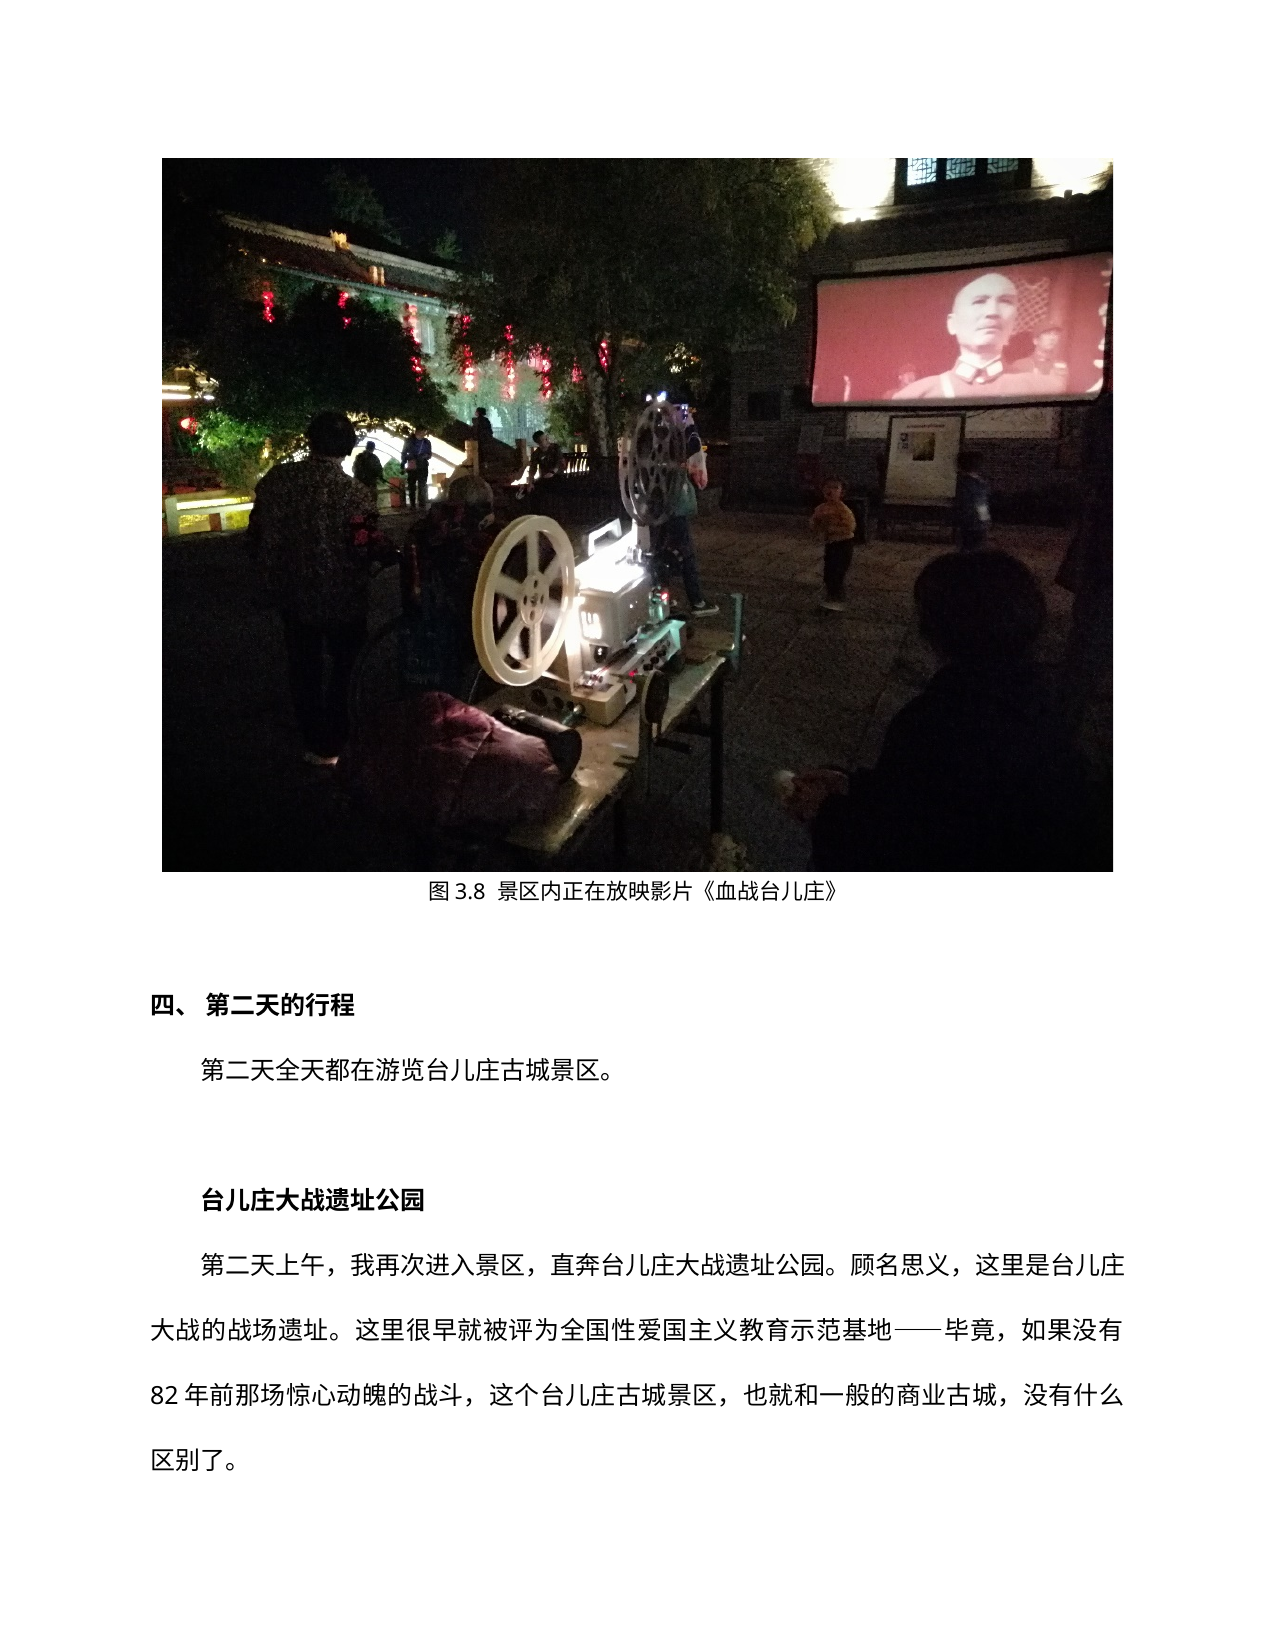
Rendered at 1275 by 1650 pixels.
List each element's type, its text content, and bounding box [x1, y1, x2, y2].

text 第二天全天都在游览台儿庄古城景区。 [150, 1036, 1125, 1101]
text 四、 第二天的行程 [150, 971, 1125, 1036]
text 图3.8 景区内正在放映影片《血战台儿庄》 [150, 874, 1125, 906]
text 第二天上午，我再次进入景区，直奔台儿庄大战遗址公园。顾名思义，这里是台儿庄大战的战场遗址。这里很早就被评为全国性爱国主义教育示范基地——毕竟，如果没有82年前那场惊心动魄的战斗，这个台儿庄古城景区，也就和一般的商业古城，没有什么区别了。 [150, 1231, 1125, 1491]
text 台儿庄大战遗址公园 [150, 1166, 1125, 1231]
picture [162, 158, 1114, 872]
